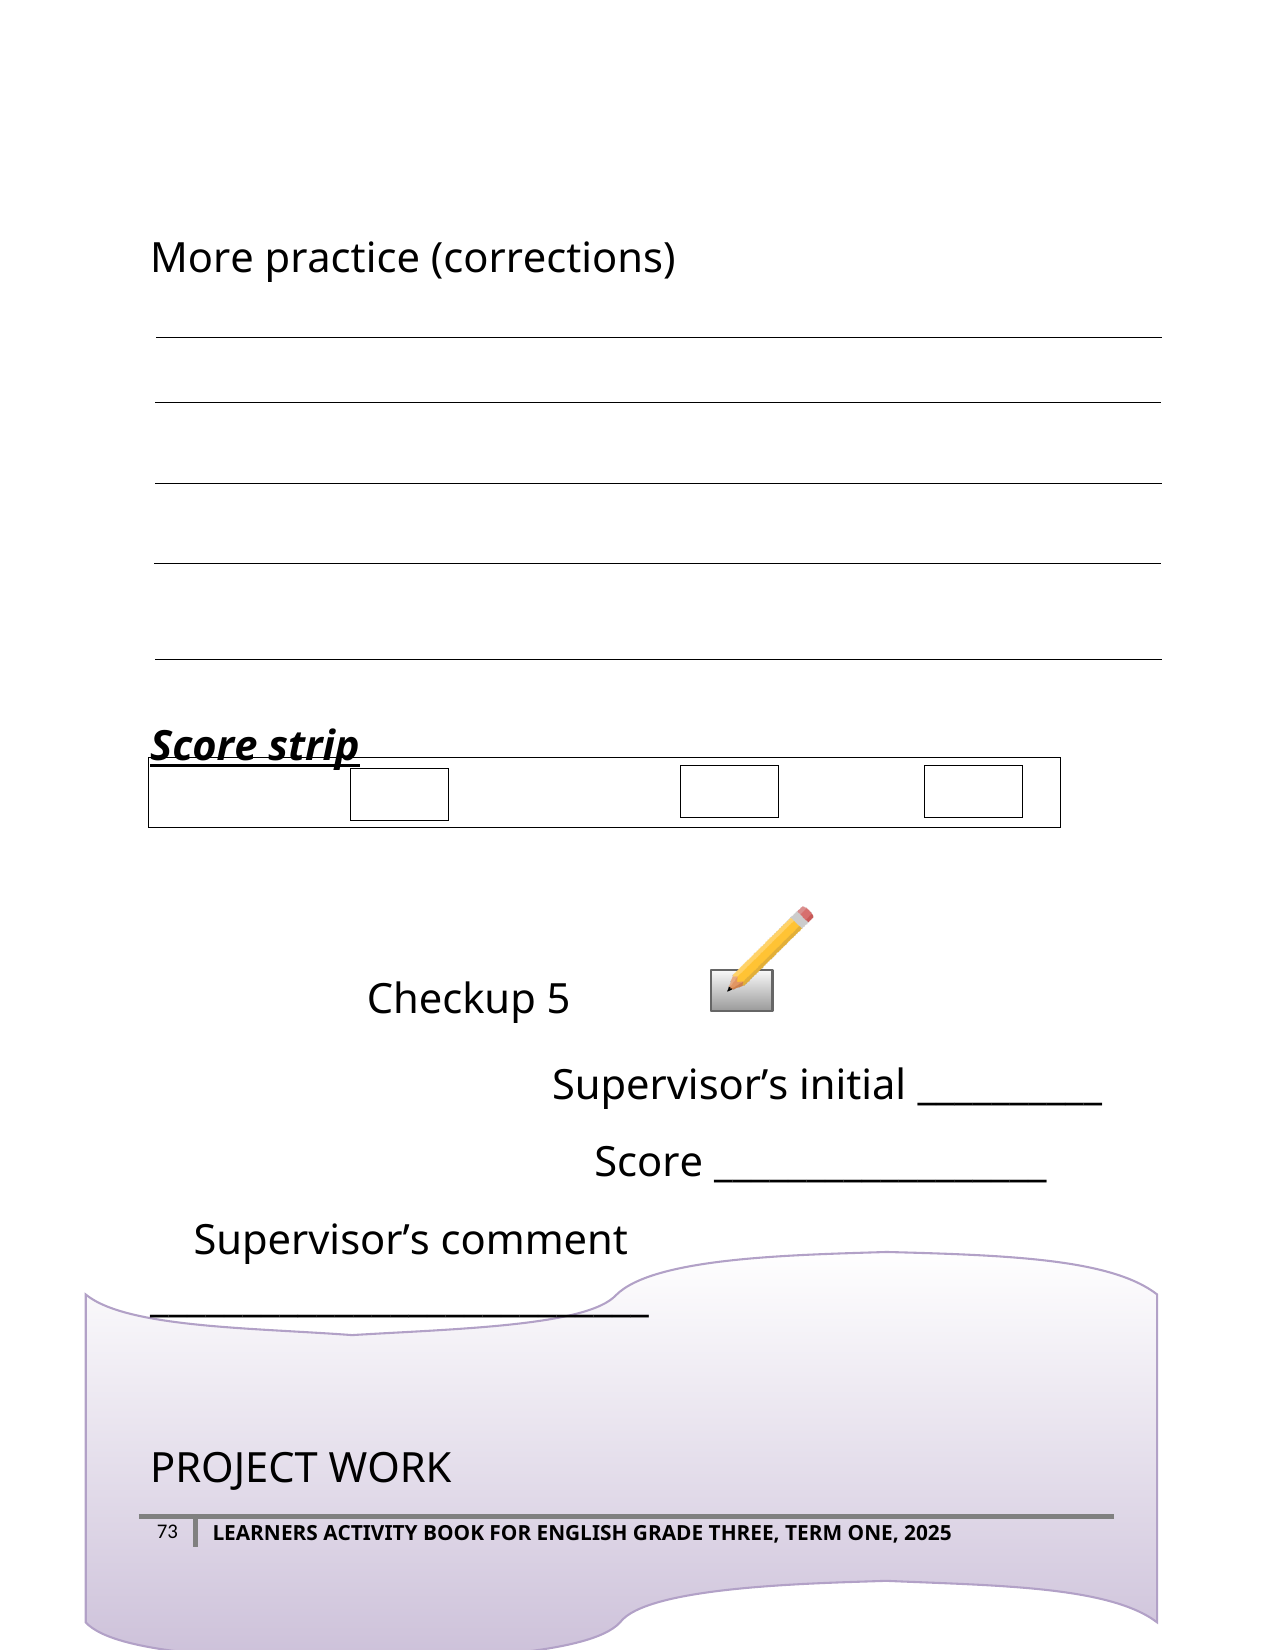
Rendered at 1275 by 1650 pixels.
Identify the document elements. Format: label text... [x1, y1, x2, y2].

text Checkup 5 [150, 969, 1125, 1025]
text Supervisor’s comment ___________________________ [150, 1210, 1125, 1351]
text More practice (corrections) [150, 228, 1125, 284]
picture [726, 905, 814, 992]
text Score strip [150, 716, 1125, 773]
text PROJECT WORK [150, 1437, 1125, 1494]
text Supervisor’s initial __________ [150, 1055, 1125, 1111]
text Score __________________ [150, 1132, 1125, 1189]
